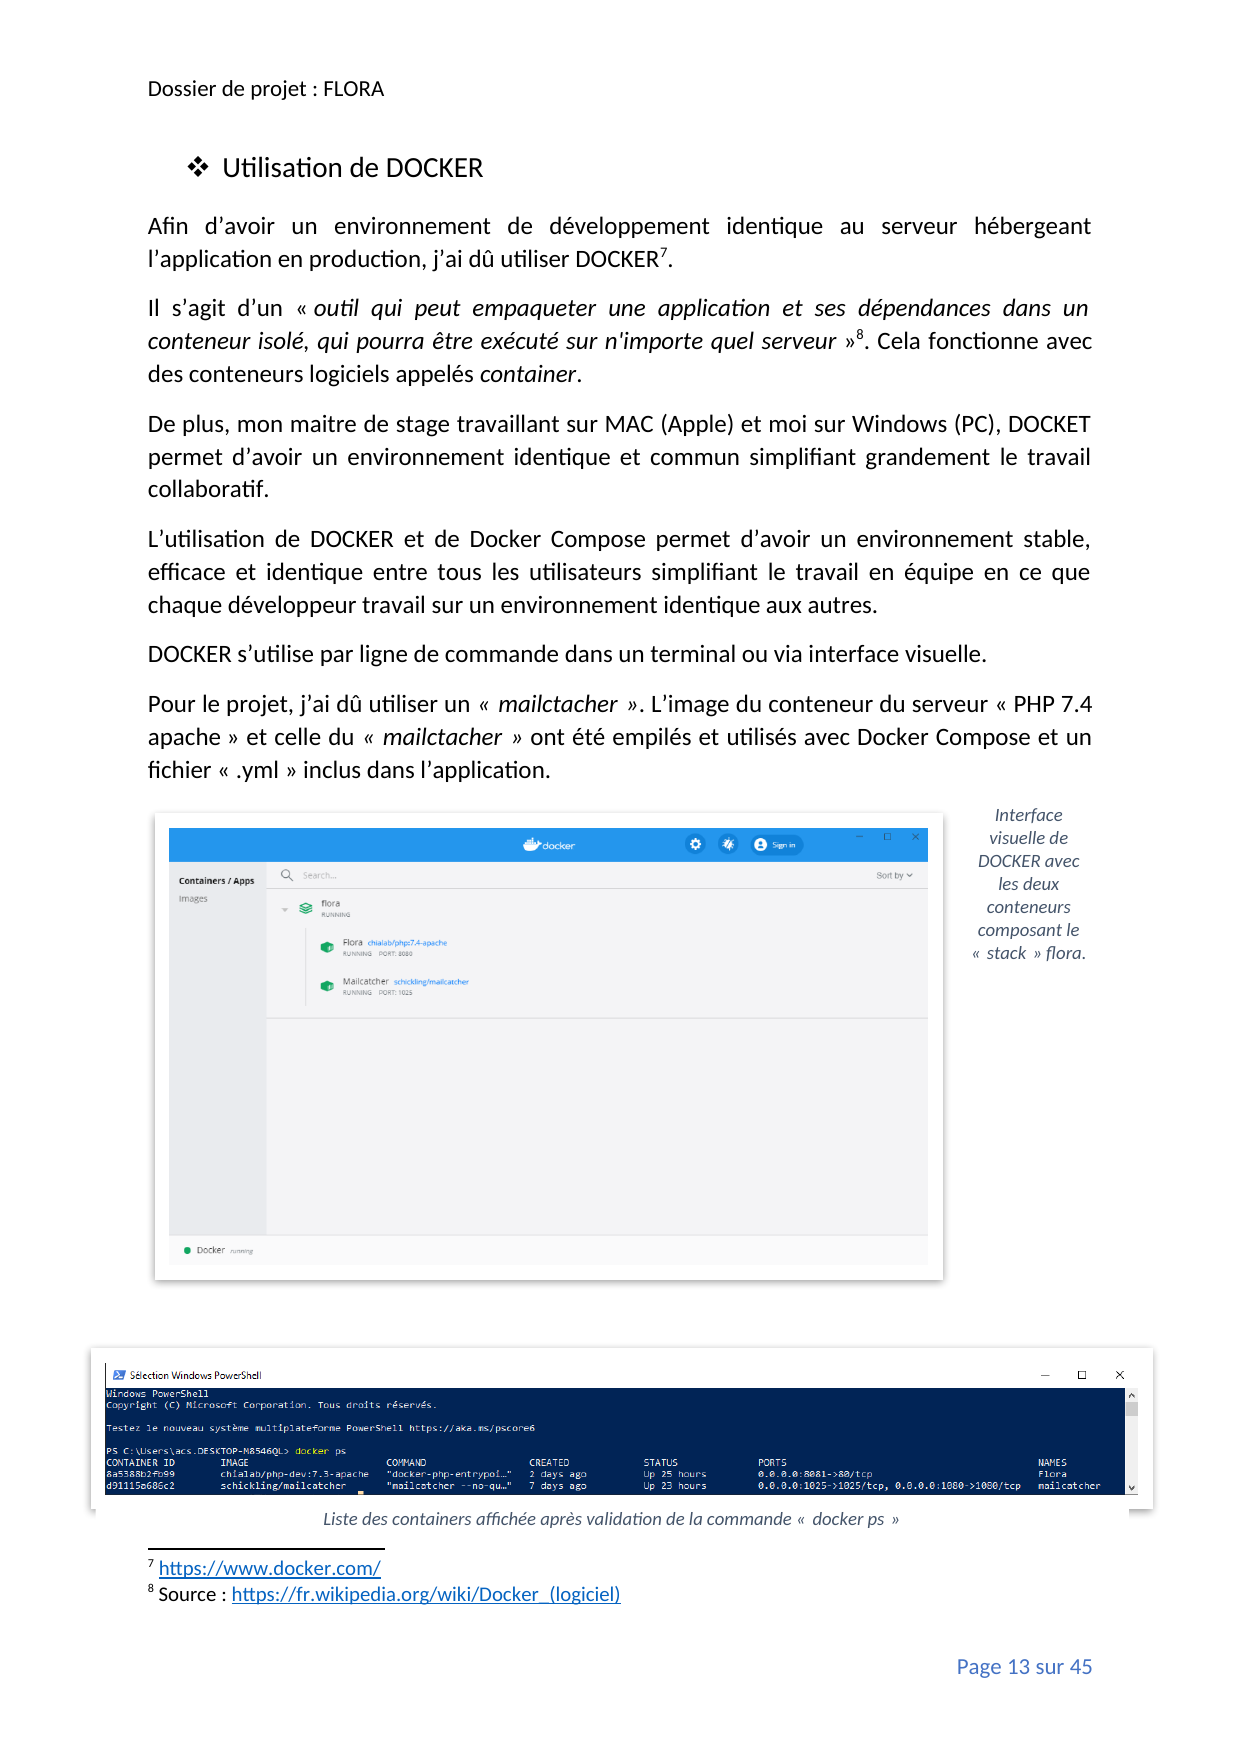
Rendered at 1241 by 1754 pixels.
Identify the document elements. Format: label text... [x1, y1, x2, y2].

text Pour le projet, j’ai dû utiliser un « mailctacher ». L’image du conteneur du serveur « PHP 7.4 apache » et celle du « mailctacher » ont été empilés et utilisés avec Docker Compose et un fichier « .yml » inclus dans l’application. [148, 688, 1093, 784]
text DOCKER s’utilise par ligne de commande dans un terminal ou via interface visuelle. [148, 638, 1093, 669]
text L’utilisation de DOCKER et de Docker Compose permet d’avoir un environnement stable, efficace et identique entre tous les utilisateurs simplifiant le travail en équipe en ce que chaque développeur travail sur un environnement identique aux autres. [148, 523, 1093, 619]
text Afin d’avoir un environnement de développement identique au serveur hébergeant l’application en production, j’ai dû utiliser DOCKER. [148, 210, 1093, 273]
text De plus, mon maitre de stage travaillant sur MAC (Apple) et moi sur Windows (PC), DOCKET permet d’avoir un environnement identique et commun simplifiant grandement le travail collaboratif. [148, 408, 1093, 504]
subtitle Utilisation de DOCKER [185, 149, 1093, 185]
picture [169, 828, 928, 1265]
text Il s’agit d’un « outil qui peut empaqueter une application et ses dépendances dans un conteneur isolé, qui pourra être exécuté sur n'importe quel serveur ». Cela fonctionne avec des conteneurs logiciels appelés container. [148, 292, 1093, 389]
text Interface visuelle de DOCKER avec les deux conteneurs composant le « stack » flora. [148, 803, 1093, 964]
picture [105, 1363, 1138, 1495]
